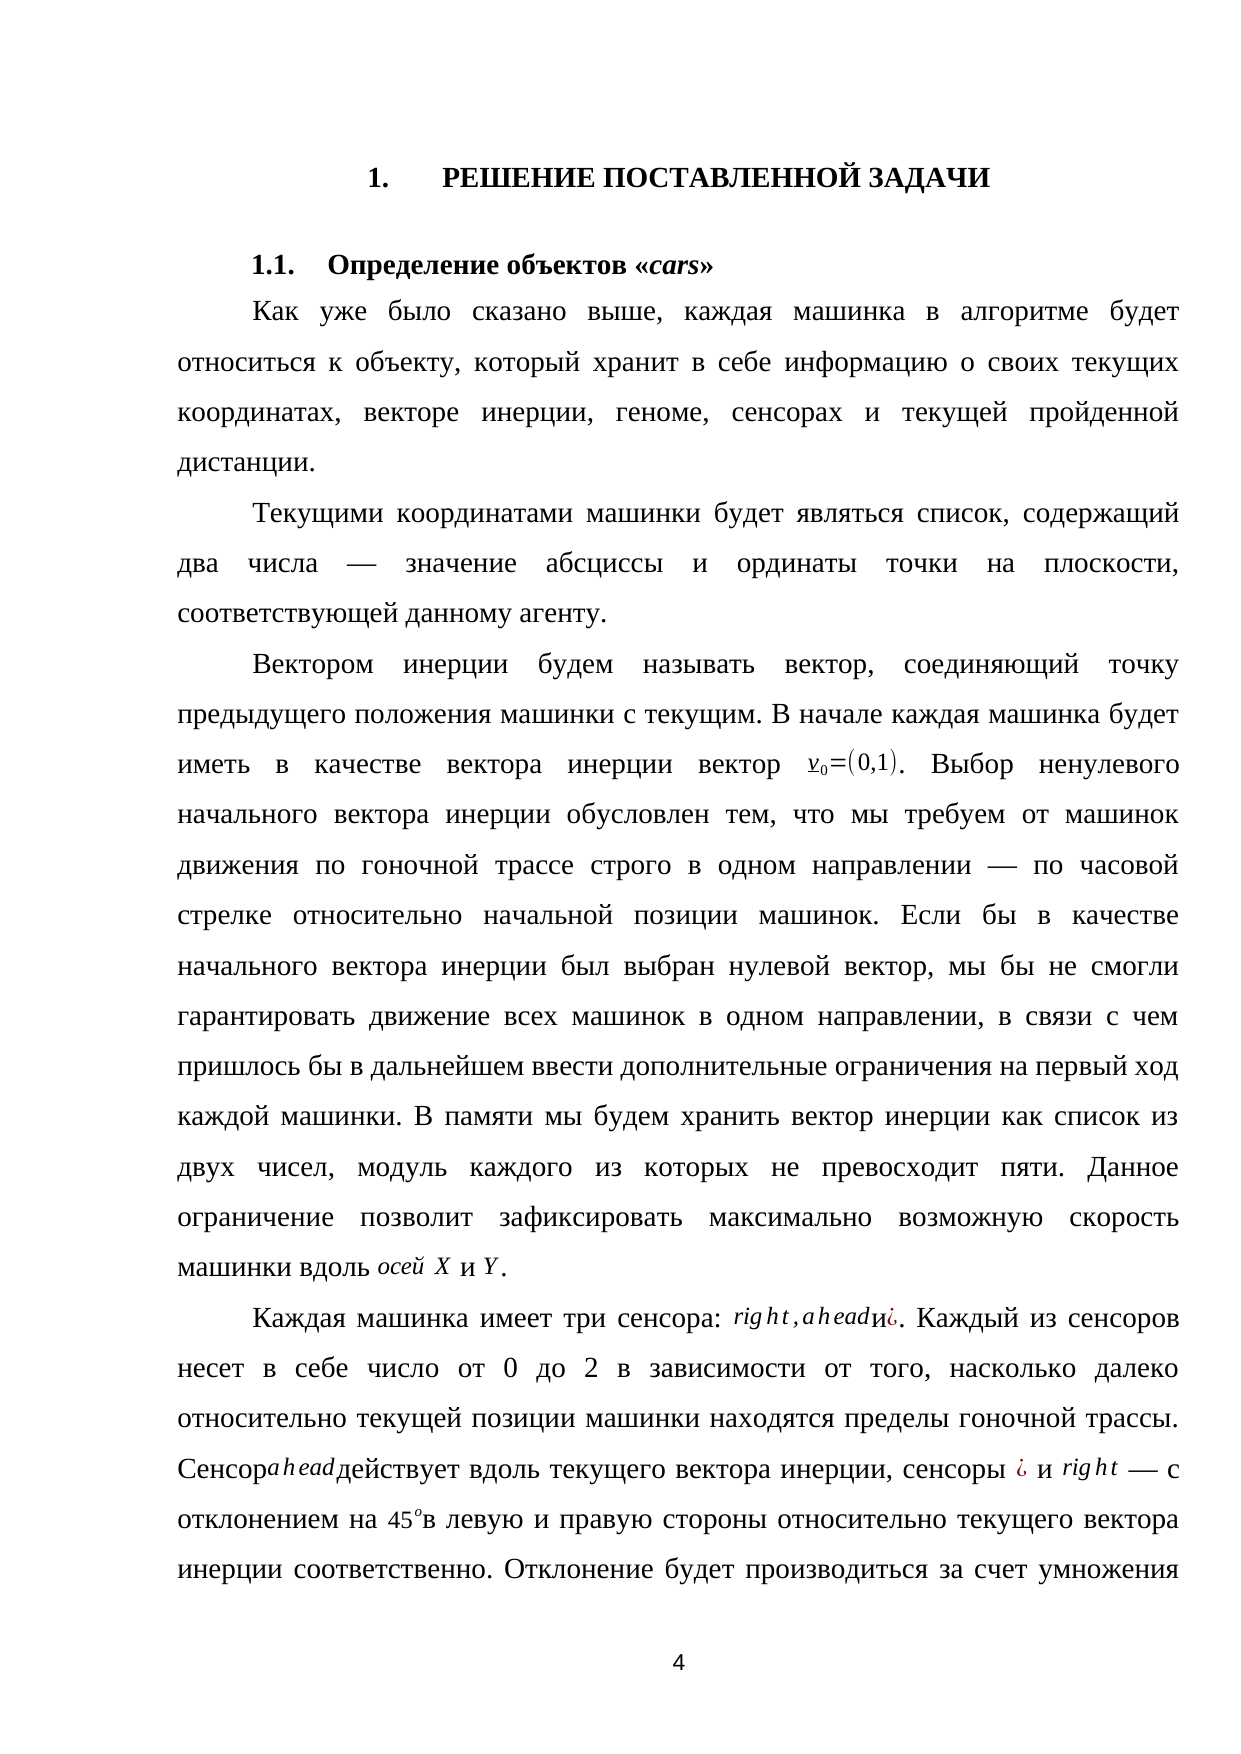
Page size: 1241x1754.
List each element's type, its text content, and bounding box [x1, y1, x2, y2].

text Текущими координатами машинки будет являться список, содержащий два числа — значение абсциссы и ординаты точки на плоскости, соответствующей данному агенту. [177, 495, 1180, 629]
text Как уже было сказано выше, каждая машинка в алгоритме будет относиться к объекту, который хранит в себе информацию о своих текущих координатах, векторе инерции, геноме, сенсорах и текущей пройденной дистанции. [177, 293, 1180, 478]
text Вектором инерции будем называть вектор, соединяющий точку предыдущего положения машинки с текущим. В начале каждая машинка будет иметь в качестве вектора инерции вектор . Выбор ненулевого начального вектора инерции обусловлен тем, что мы требуем от машинок движения по гоночной трассе строго в одном направлении — по часовой стрелке относительно начальной позиции машинок. Если бы в качестве начального вектора инерции был выбран нулевой вектор, мы бы не смогли гарантировать движение всех машинок в одном направлении, в связи с чем пришлось бы в дальнейшем ввести дополнительные ограничения на первый ход каждой машинки. В памяти мы будем хранить вектор инерции как список из двух чисел, модуль каждого из которых не превосходит пяти. Данное ограничение позволит зафиксировать максимально возможную скорость машинки вдоль и . [177, 646, 1180, 1283]
subtitle 1. РЕШЕНИЕ ПОСТАВЛЕННОЙ ЗАДАЧИ [177, 160, 1180, 193]
subtitle 1.1. Определение объектов «cars» [177, 247, 1180, 281]
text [177, 1300, 1180, 1585]
